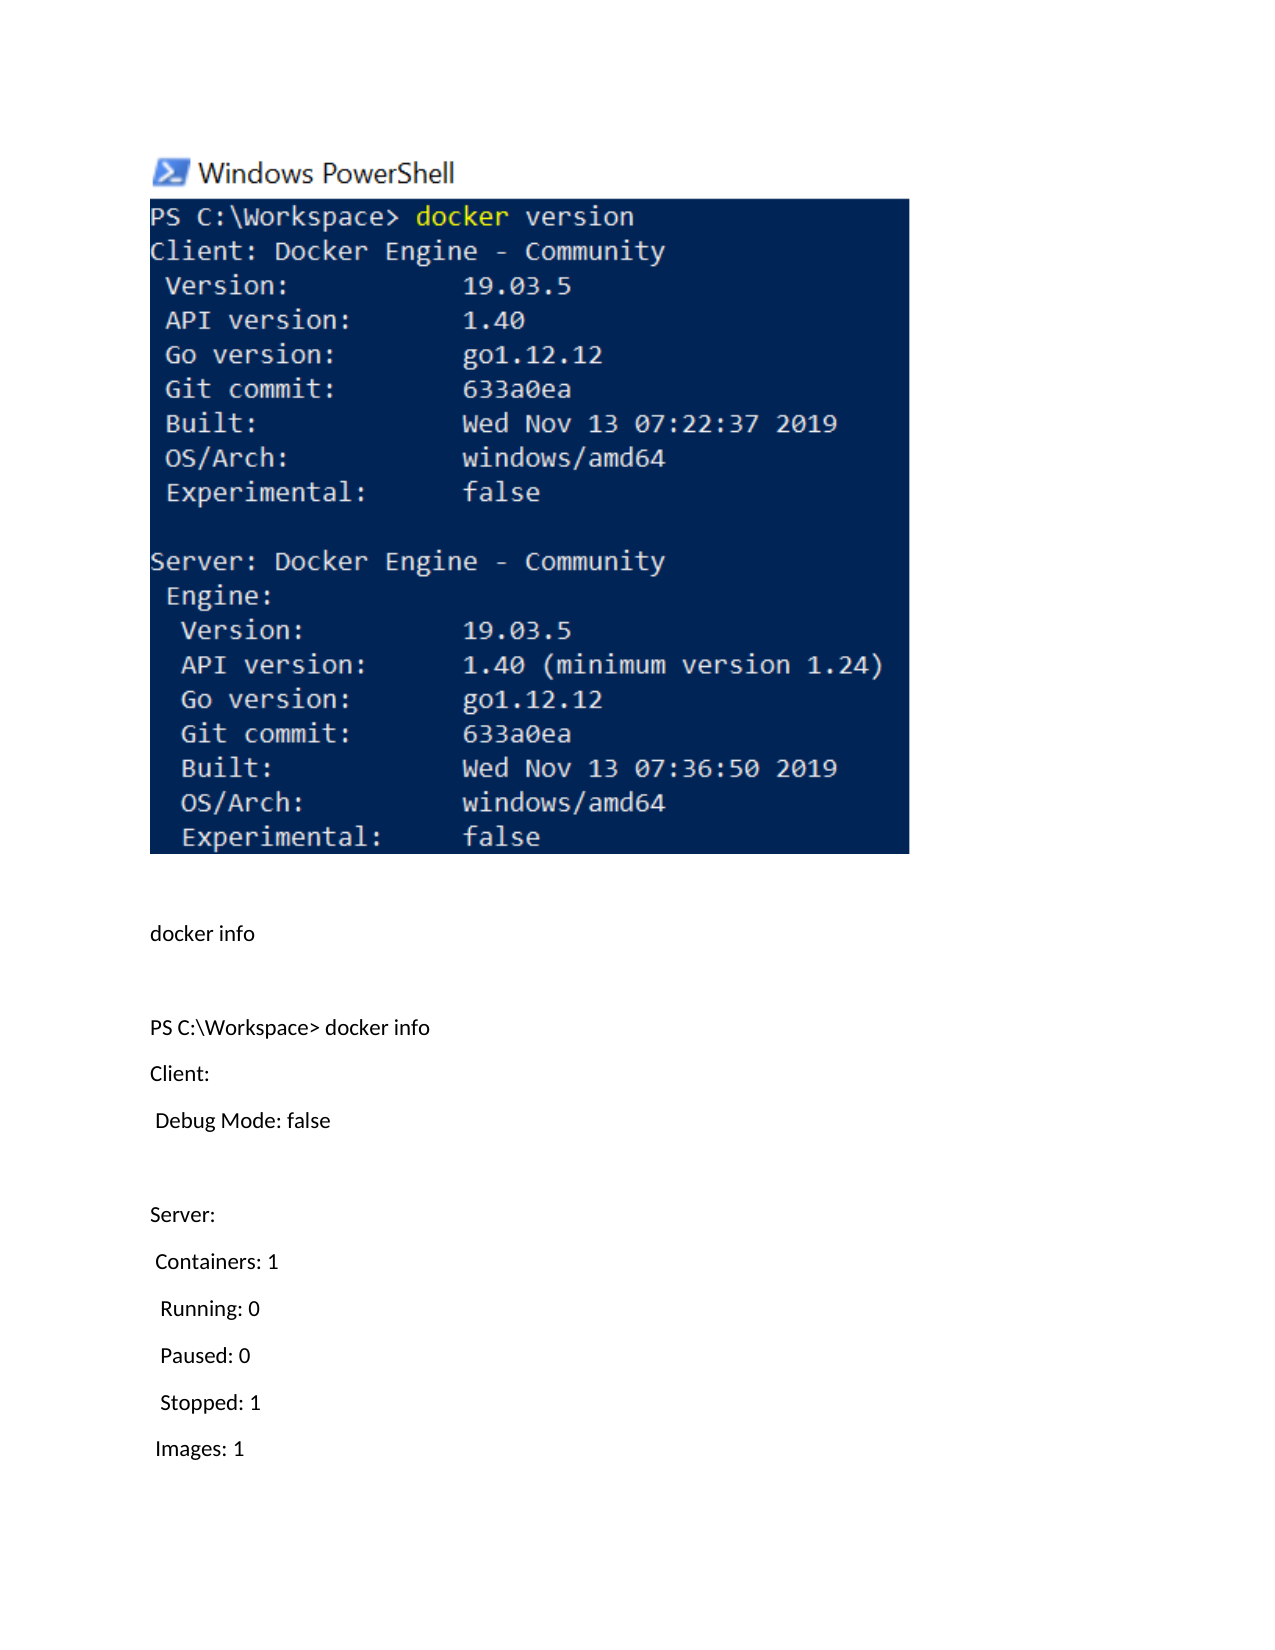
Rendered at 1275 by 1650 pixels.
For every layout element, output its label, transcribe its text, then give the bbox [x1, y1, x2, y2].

picture [150, 150, 910, 854]
text docker info [150, 919, 1125, 947]
text Paused: 0 [150, 1341, 1125, 1369]
text PS C:\Workspace> docker info [150, 1013, 1125, 1041]
text Server: [150, 1200, 1125, 1228]
text Containers: 1 [150, 1247, 1125, 1275]
text Debug Mode: false [150, 1106, 1125, 1134]
text Client: [150, 1059, 1125, 1087]
text Images: 1 [150, 1434, 1125, 1462]
text Stopped: 1 [150, 1388, 1125, 1416]
text Running: 0 [150, 1294, 1125, 1322]
